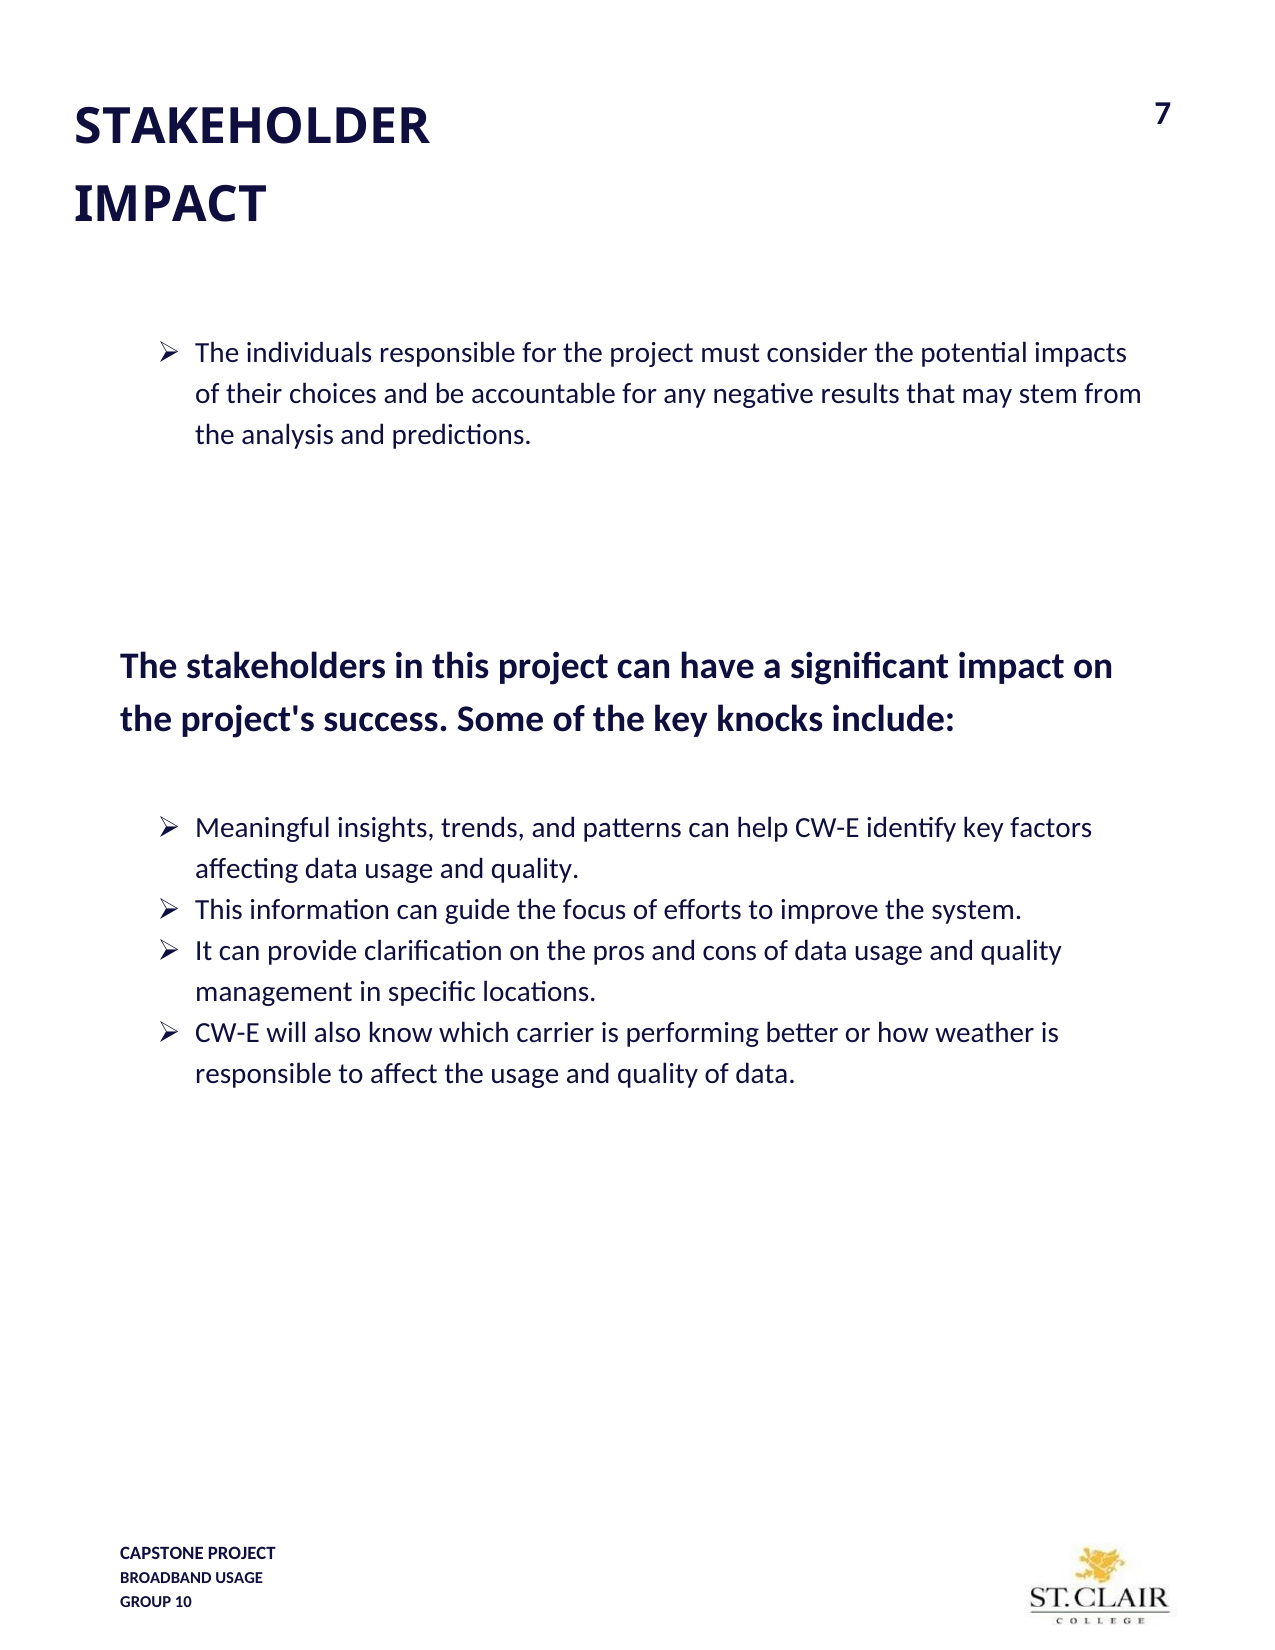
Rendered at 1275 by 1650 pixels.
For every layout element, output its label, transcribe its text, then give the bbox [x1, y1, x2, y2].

list The individuals responsible for the project must consider the potential impacts of their choices and be accountable for any negative results that may stem from the analysis and predictions. [157, 334, 1155, 451]
table_header STAKEHOLDER IMPACT [63, 90, 576, 245]
list Meaningful insights, trends, and patterns can help CW-E identify key factors affecting data usage and quality. [157, 809, 1155, 886]
picture [1016, 1510, 1181, 1650]
list It can provide clarification on the pros and cons of data usage and quality management in specific locations. [157, 932, 1155, 1009]
list CW-E will also know which carrier is performing better or how weather is responsible to affect the usage and quality of data. [157, 1014, 1155, 1091]
list This information can guide the focus of efforts to improve the system. [157, 891, 1155, 927]
text The stakeholders in this project can have a significant impact on the project's success. Some of the key knocks include: [120, 642, 1155, 741]
